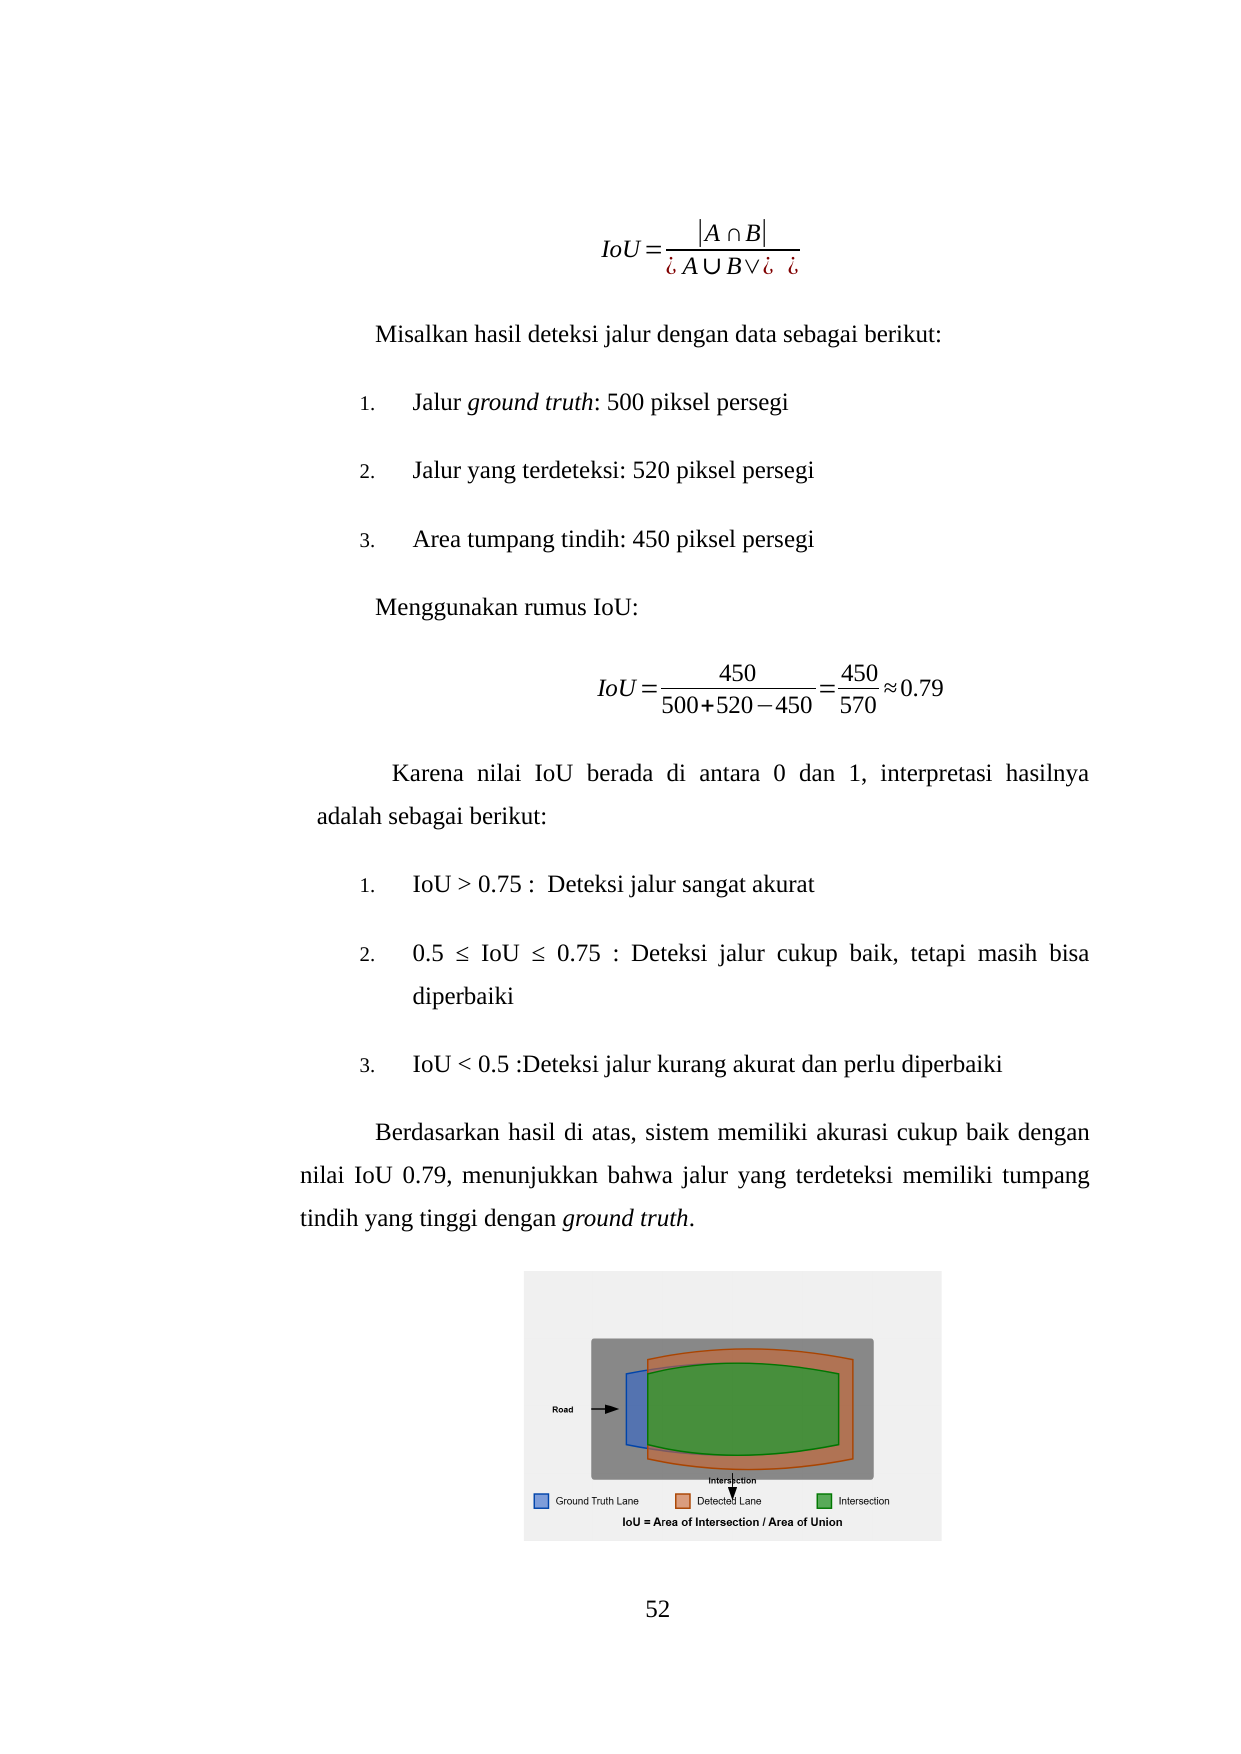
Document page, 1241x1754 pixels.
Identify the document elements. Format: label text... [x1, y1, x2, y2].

text Misalkan hasil deteksi jalur dengan data sebagai berikut: [300, 319, 1090, 348]
text Berdasarkan hasil di atas, sistem memiliki akurasi cukup baik dengan nilai IoU 0.79, menunjukkan bahwa jalur yang terdeteksi memiliki tumpang tindih yang tinggi dengan ground truth. [300, 1117, 1090, 1232]
text Menggunakan rumus IoU: [300, 592, 1090, 621]
picture [523, 1271, 942, 1541]
list IoU > 0.75 : Deteksi jalur sangat akurat [375, 869, 1090, 898]
list 0.5 ≤ IoU ≤ 0.75 : Deteksi jalur cukup baik, tetapi masih bisa diperbaiki [375, 938, 1090, 1009]
list IoU < 0.5 :Deteksi jalur kurang akurat dan perlu diperbaiki [375, 1049, 1090, 1078]
list Jalur ground truth: 500 piksel persegi [375, 387, 1090, 416]
list Jalur yang terdeteksi: 520 piksel persegi [375, 456, 1090, 484]
list Area tumpang tindih: 450 piksel persegi [375, 524, 1090, 552]
text Karena nilai IoU berada di antara 0 dan 1, interpretasi hasilnya adalah sebagai berikut: [317, 758, 1090, 830]
